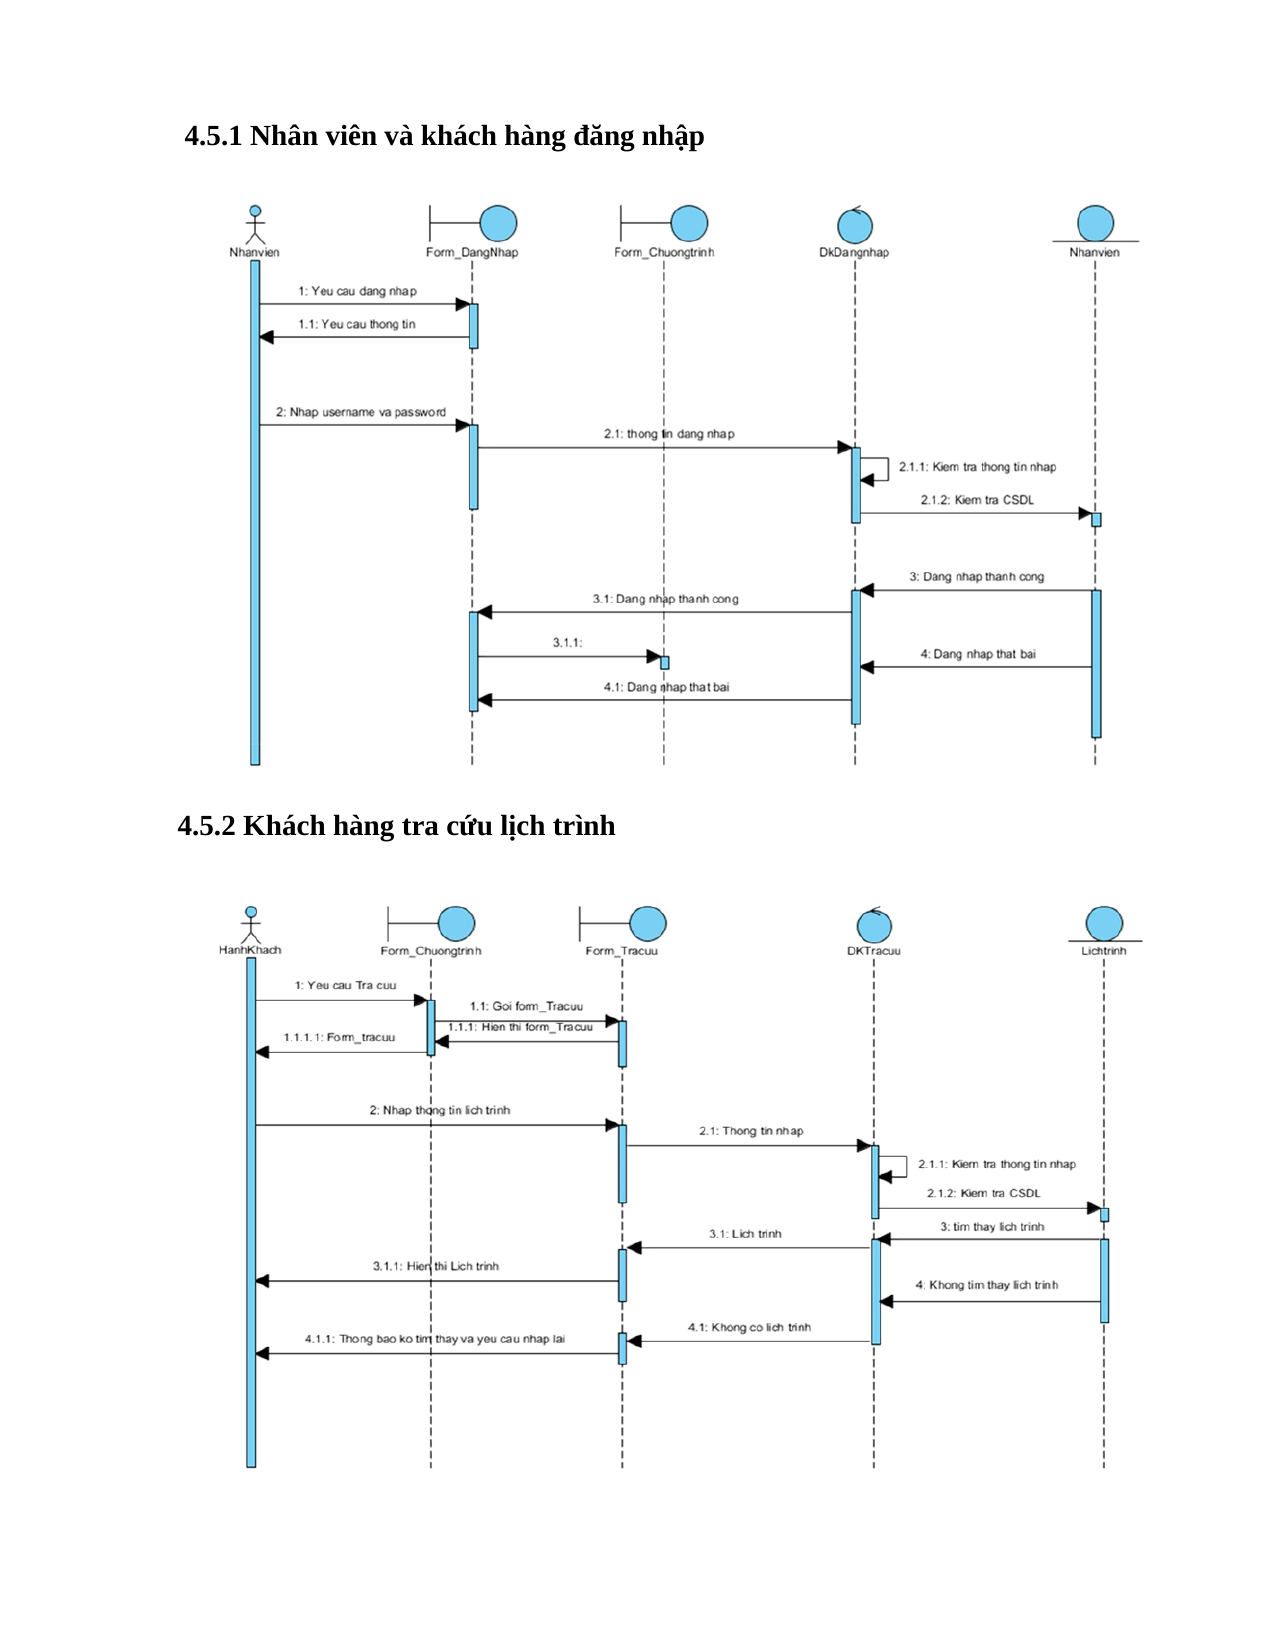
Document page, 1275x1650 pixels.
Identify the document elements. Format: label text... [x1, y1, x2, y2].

picture [177, 180, 1153, 784]
text 4.5.1 Nhân viên và khách hàng đăng nhập [183, 118, 1157, 152]
subtitle 4.5.2 Khách hàng tra cứu lịch trình [177, 808, 1157, 842]
picture [177, 867, 1162, 1480]
